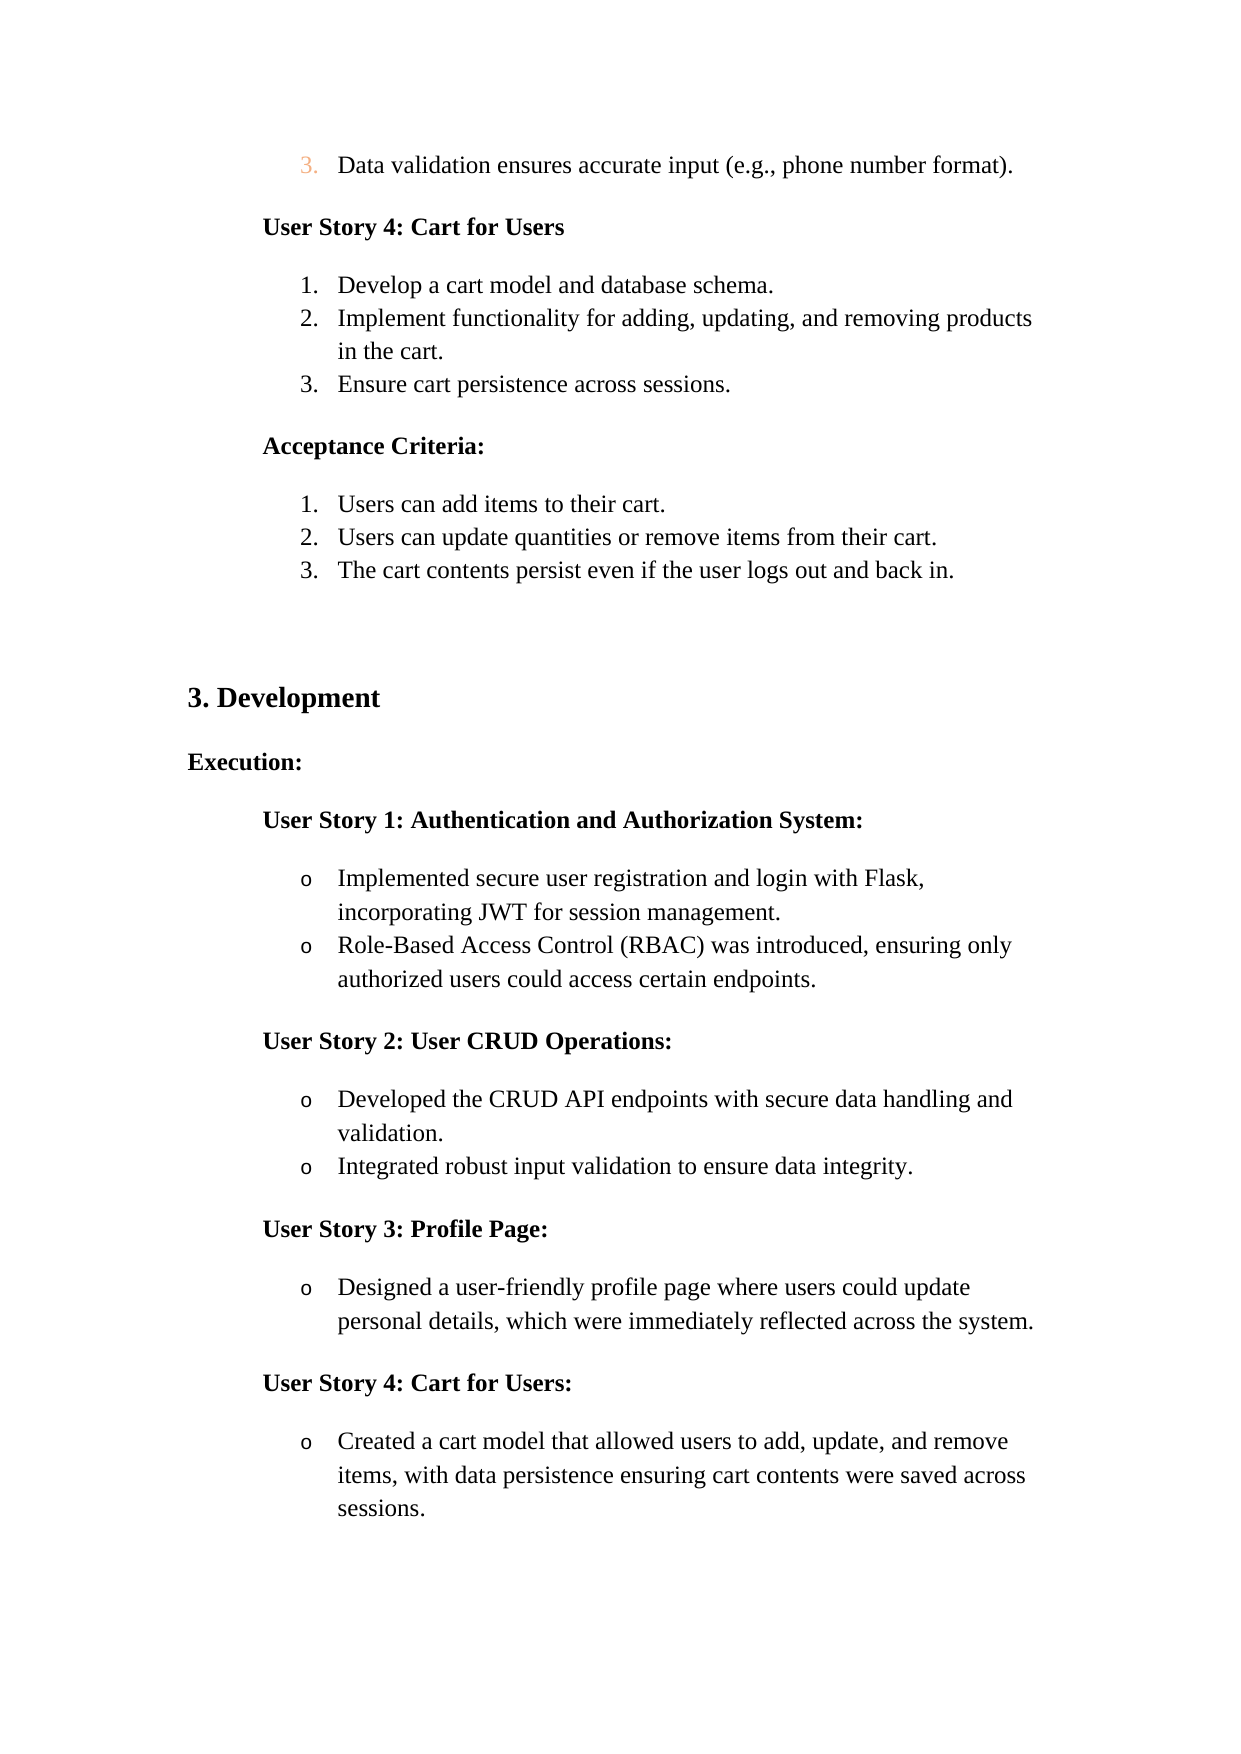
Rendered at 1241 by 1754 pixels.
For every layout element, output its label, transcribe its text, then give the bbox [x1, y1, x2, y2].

text User Story 2: User CRUD Operations: [262, 1026, 1053, 1055]
list Created a cart model that allowed users to add, update, and remove items, with data persistence ensuring cart contents were saved across sessions. [300, 1426, 1053, 1522]
text User Story 3: Profile Page: [262, 1214, 1053, 1243]
text User Story 4: Cart for Users [262, 212, 1053, 241]
list Users can add items to their cart. [300, 489, 1053, 518]
text User Story 1: Authentication and Authorization System: [262, 805, 1053, 834]
list Develop a cart model and database schema. [300, 270, 1053, 299]
list Users can update quantities or remove items from their cart. [300, 522, 1053, 551]
text Acceptance Criteria: [262, 431, 1053, 460]
text User Story 4: Cart for Users: [262, 1368, 1053, 1397]
text Execution: [187, 747, 1053, 776]
list Data validation ensures accurate input (e.g., phone number format). [300, 150, 1053, 179]
list Integrated robust input validation to ensure data integrity. [300, 1151, 1053, 1181]
list Implement functionality for adding, updating, and removing products in the cart. [300, 303, 1053, 365]
list Developed the CRUD API endpoints with secure data handling and validation. [300, 1084, 1053, 1147]
list Role-Based Access Control (RBAC) was introduced, ensuring only authorized users could access certain endpoints. [300, 930, 1053, 993]
list Designed a user-friendly profile page where users could update personal details, which were immediately reflected across the system. [300, 1272, 1053, 1334]
list The cart contents persist even if the user logs out and back in. [300, 555, 1053, 584]
list Ensure cart persistence across sessions. [300, 369, 1053, 398]
list Implemented secure user registration and login with Flask, incorporating JWT for session management. [300, 863, 1053, 926]
subtitle 3. Development [187, 680, 1053, 713]
